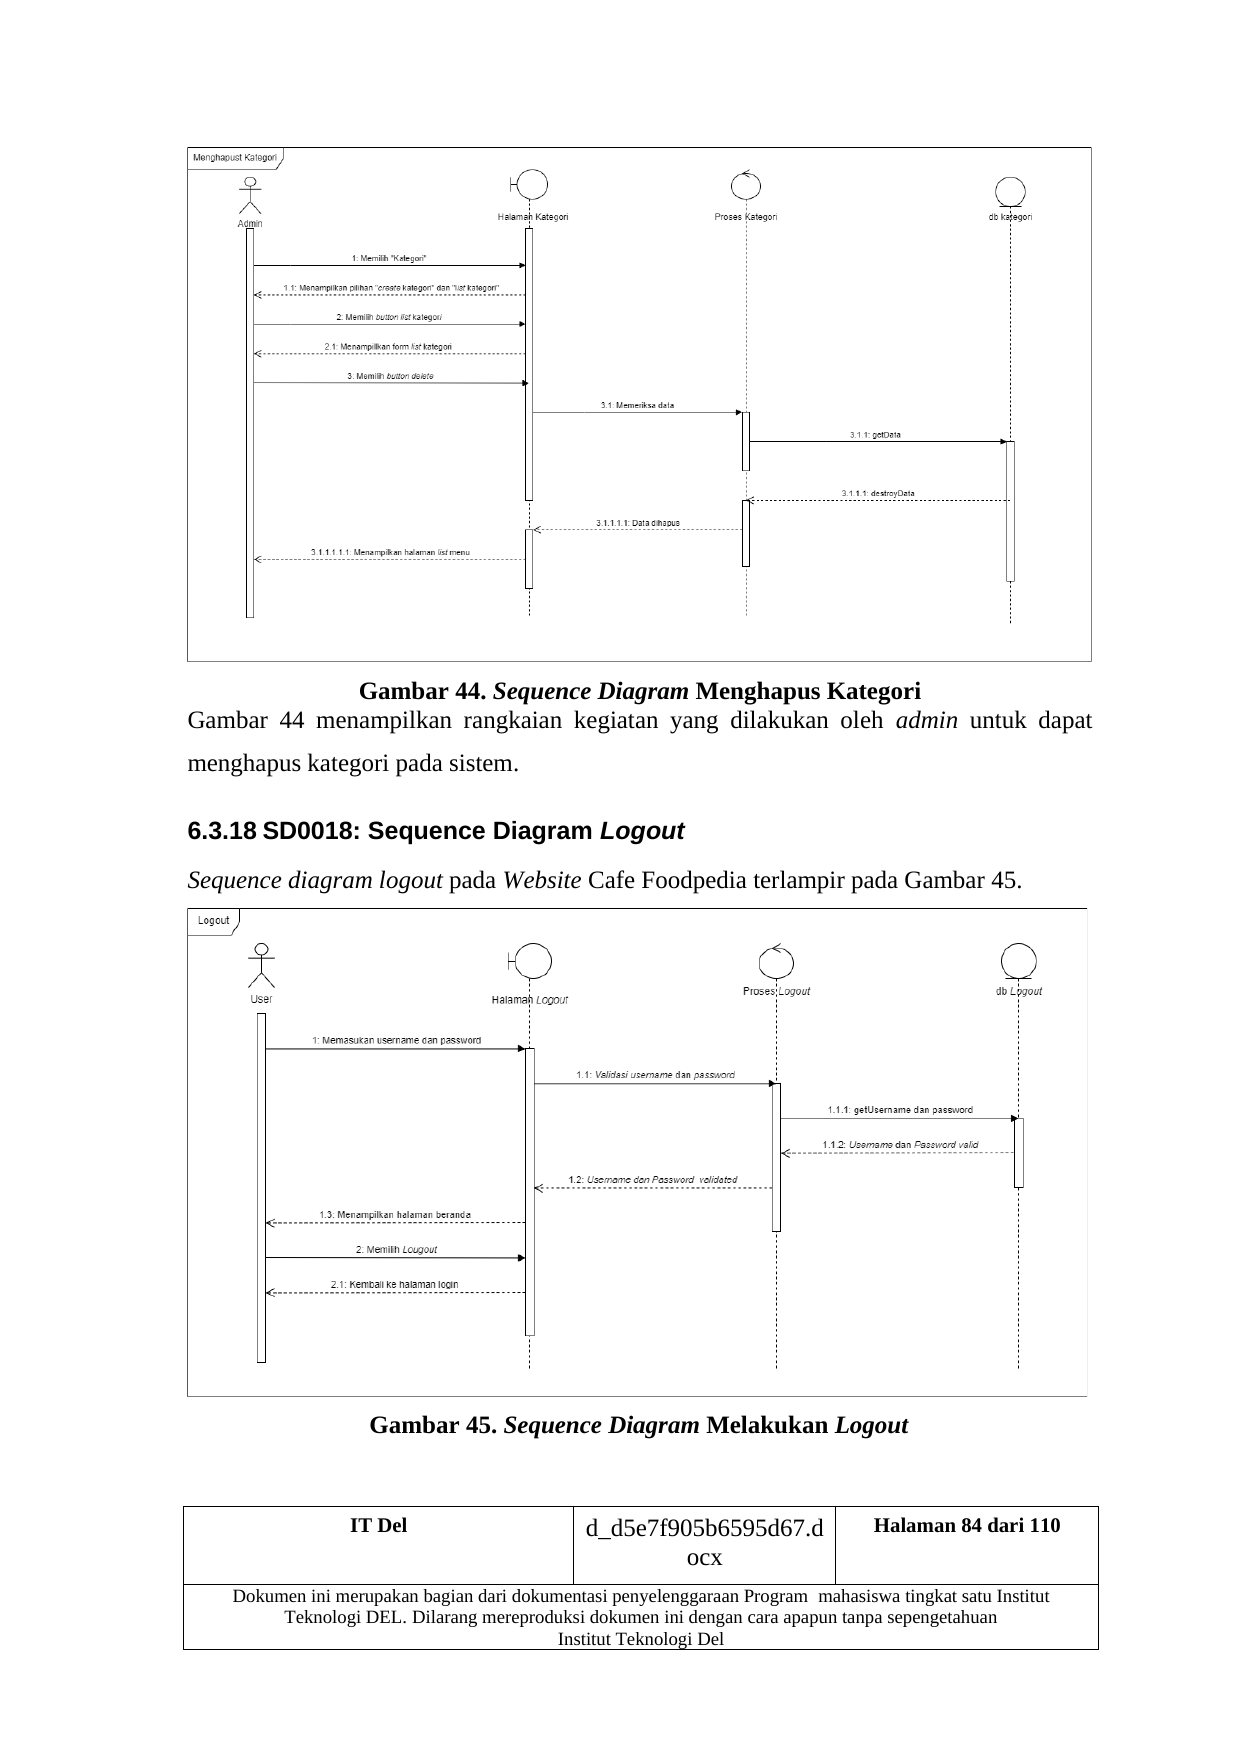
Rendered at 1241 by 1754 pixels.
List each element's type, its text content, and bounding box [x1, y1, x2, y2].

text Gambar 45. Sequence Diagram Melakukan Logout [187, 1411, 1092, 1439]
text Sequence diagram logout pada Website Cafe Foodpedia terlampir pada Gambar 45. [187, 866, 1092, 894]
subtitle SD0018: Sequence Diagram Logout [187, 816, 1092, 845]
picture [187, 908, 1088, 1397]
picture [187, 147, 1092, 662]
text Gambar 44. Sequence Diagram Menghapus Kategori [187, 676, 1092, 705]
text Gambar 44 menampilkan rangkaian kegiatan yang dilakukan oleh admin untuk dapat menghapus kategori pada sistem. [187, 705, 1092, 777]
